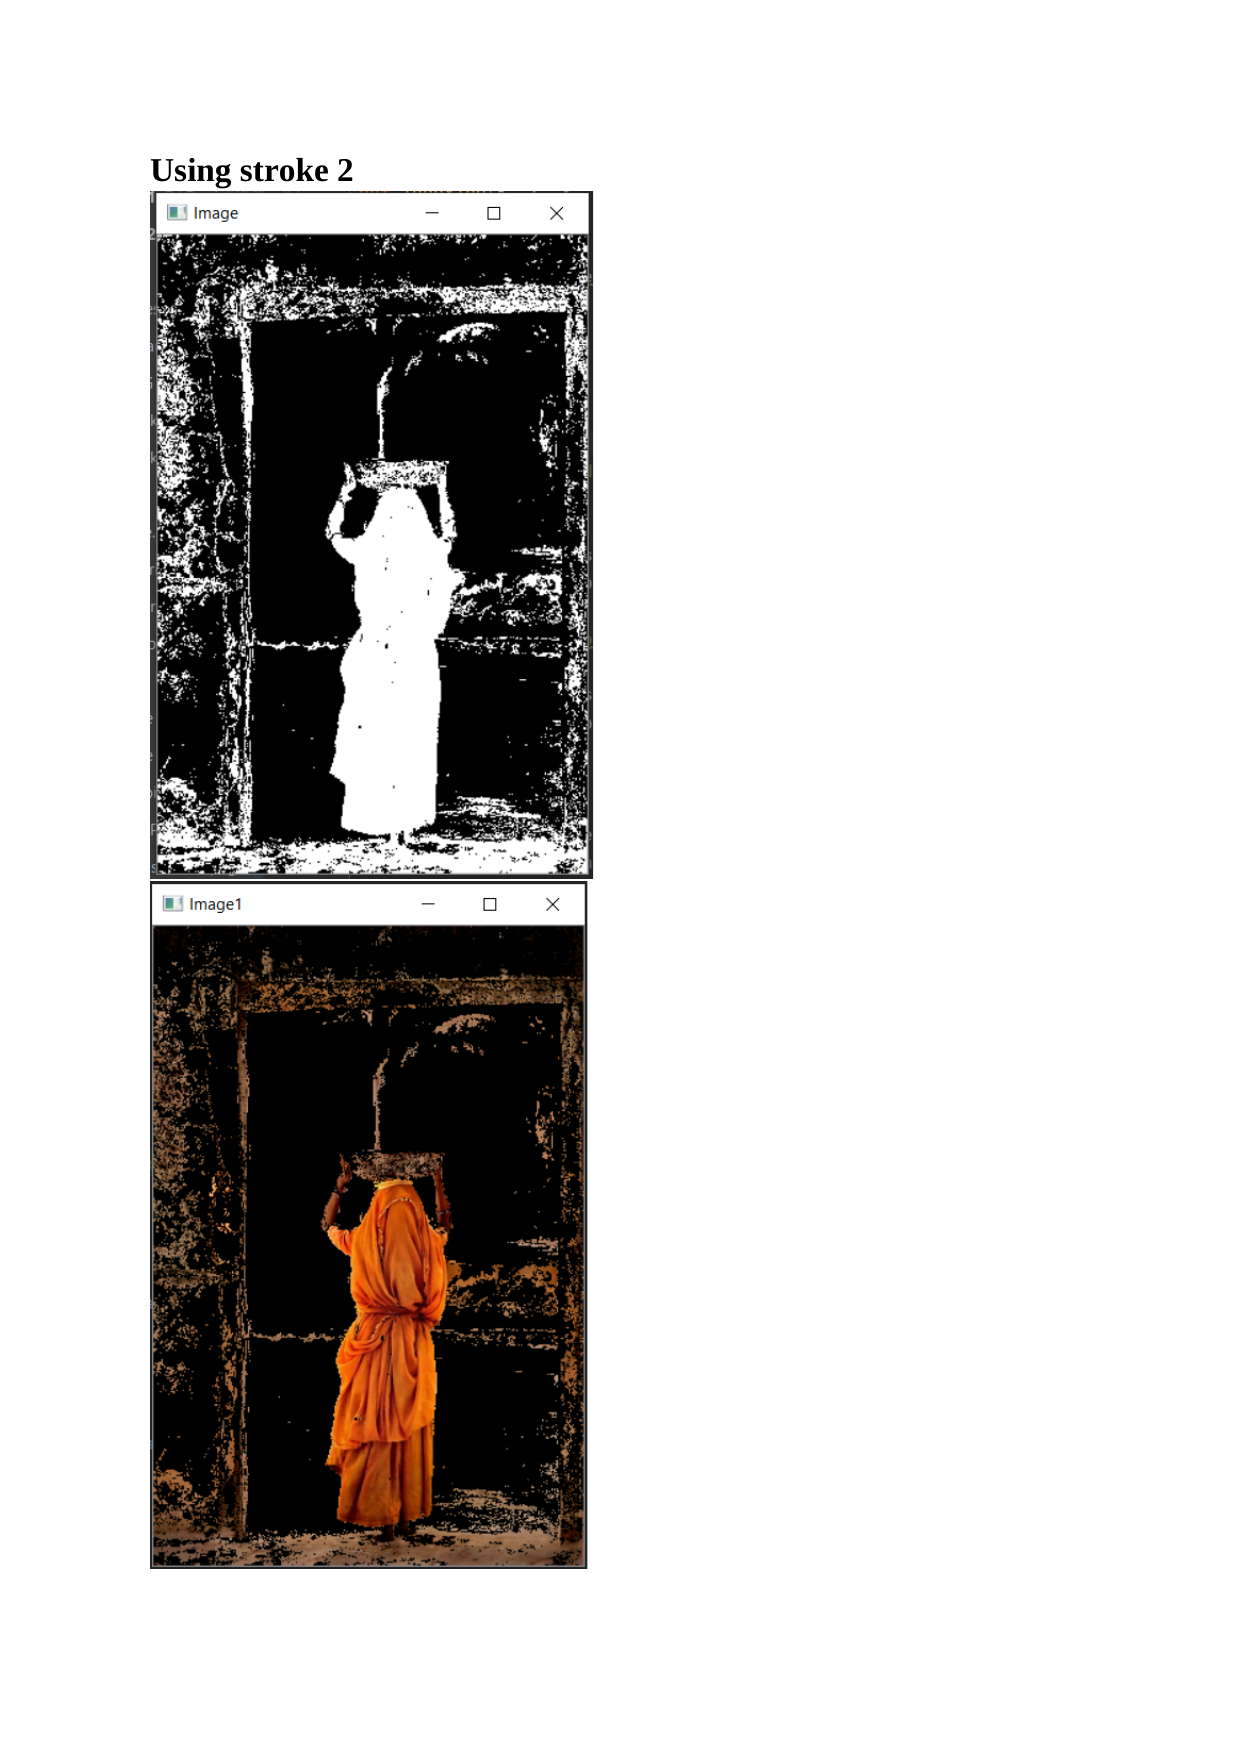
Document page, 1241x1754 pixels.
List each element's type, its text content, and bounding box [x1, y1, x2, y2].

text Using stroke 2 [150, 150, 1090, 188]
picture [150, 881, 588, 1569]
picture [150, 191, 594, 879]
